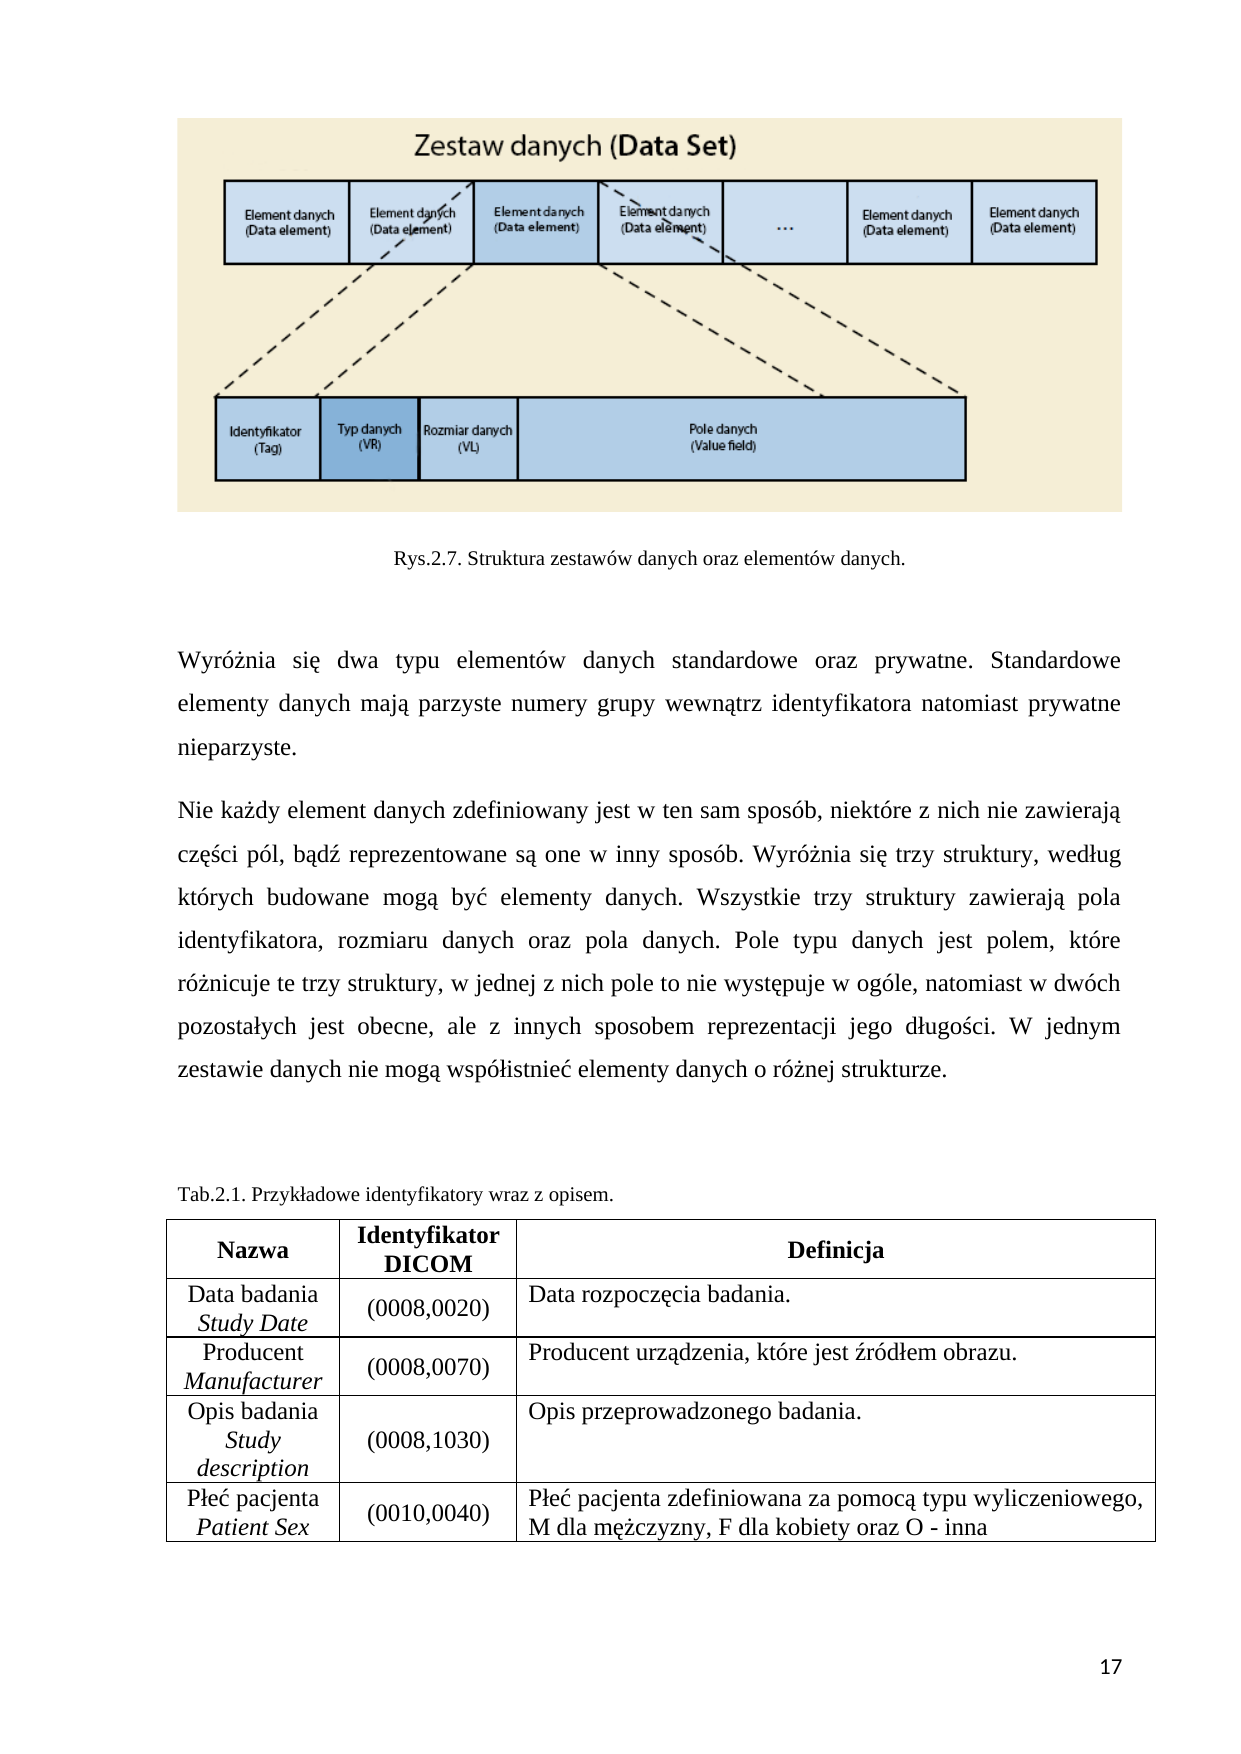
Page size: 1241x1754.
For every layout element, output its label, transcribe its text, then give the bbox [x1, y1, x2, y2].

table_cell (0010,0040) [340, 1483, 516, 1541]
text Rys.2.7. Struktura zestawów danych oraz elementów danych. [177, 546, 1122, 570]
table_header Tab.2.1. Przykładowe identyfikatory wraz z opisem. [166, 1182, 1155, 1219]
text Wyróżnia się dwa typu elementów danych standardowe oraz prywatne. Standardowe elementy danych mają parzyste numery grupy wewnątrz identyfikatora natomiast prywatne nieparzyste. [177, 645, 1122, 760]
table_cell Data badania Study Date [167, 1279, 339, 1336]
table_cell Opis badania Study description [167, 1396, 339, 1482]
table_cell Producent Manufacturer [167, 1338, 339, 1395]
table_cell Data rozpoczęcia badania. [517, 1279, 1155, 1336]
table_cell (0008,1030) [340, 1396, 516, 1482]
table_cell Producent urządzenia, które jest źródłem obrazu. [517, 1338, 1155, 1395]
table_cell Nazwa [167, 1220, 339, 1278]
table_cell (0008,0070) [340, 1338, 516, 1395]
table_cell Identyfikator DICOM [340, 1220, 516, 1278]
table_cell Opis przeprowadzonego badania. [517, 1396, 1155, 1482]
table_cell Definicja [517, 1220, 1155, 1278]
text Nie każdy element danych zdefiniowany jest w ten sam sposób, niektóre z nich nie zawierają części pól, bądź reprezentowane są one w inny sposób. Wyróżnia się trzy struktury, według których budowane mogą być elementy danych. Wszystkie trzy struktury zawierają pola identyfikatora, rozmiaru danych oraz pola danych. Pole typu danych jest polem, które różnicuje te trzy struktury, w jednej z nich pole to nie występuje w ogóle, natomiast w dwóch pozostałych jest obecne, ale z innych sposobem reprezentacji jego długości. W jednym zestawie danych nie mogą współistnieć elementy danych o różnej strukturze. [177, 796, 1122, 1083]
table_cell Płeć pacjenta Patient Sex [167, 1483, 339, 1541]
table_cell Płeć pacjenta zdefiniowana za pomocą typu wyliczeniowego, M dla mężczyzny, F dla kobiety oraz O - inna [517, 1483, 1155, 1541]
table_cell (0008,0020) [340, 1279, 516, 1336]
picture [177, 118, 1123, 512]
